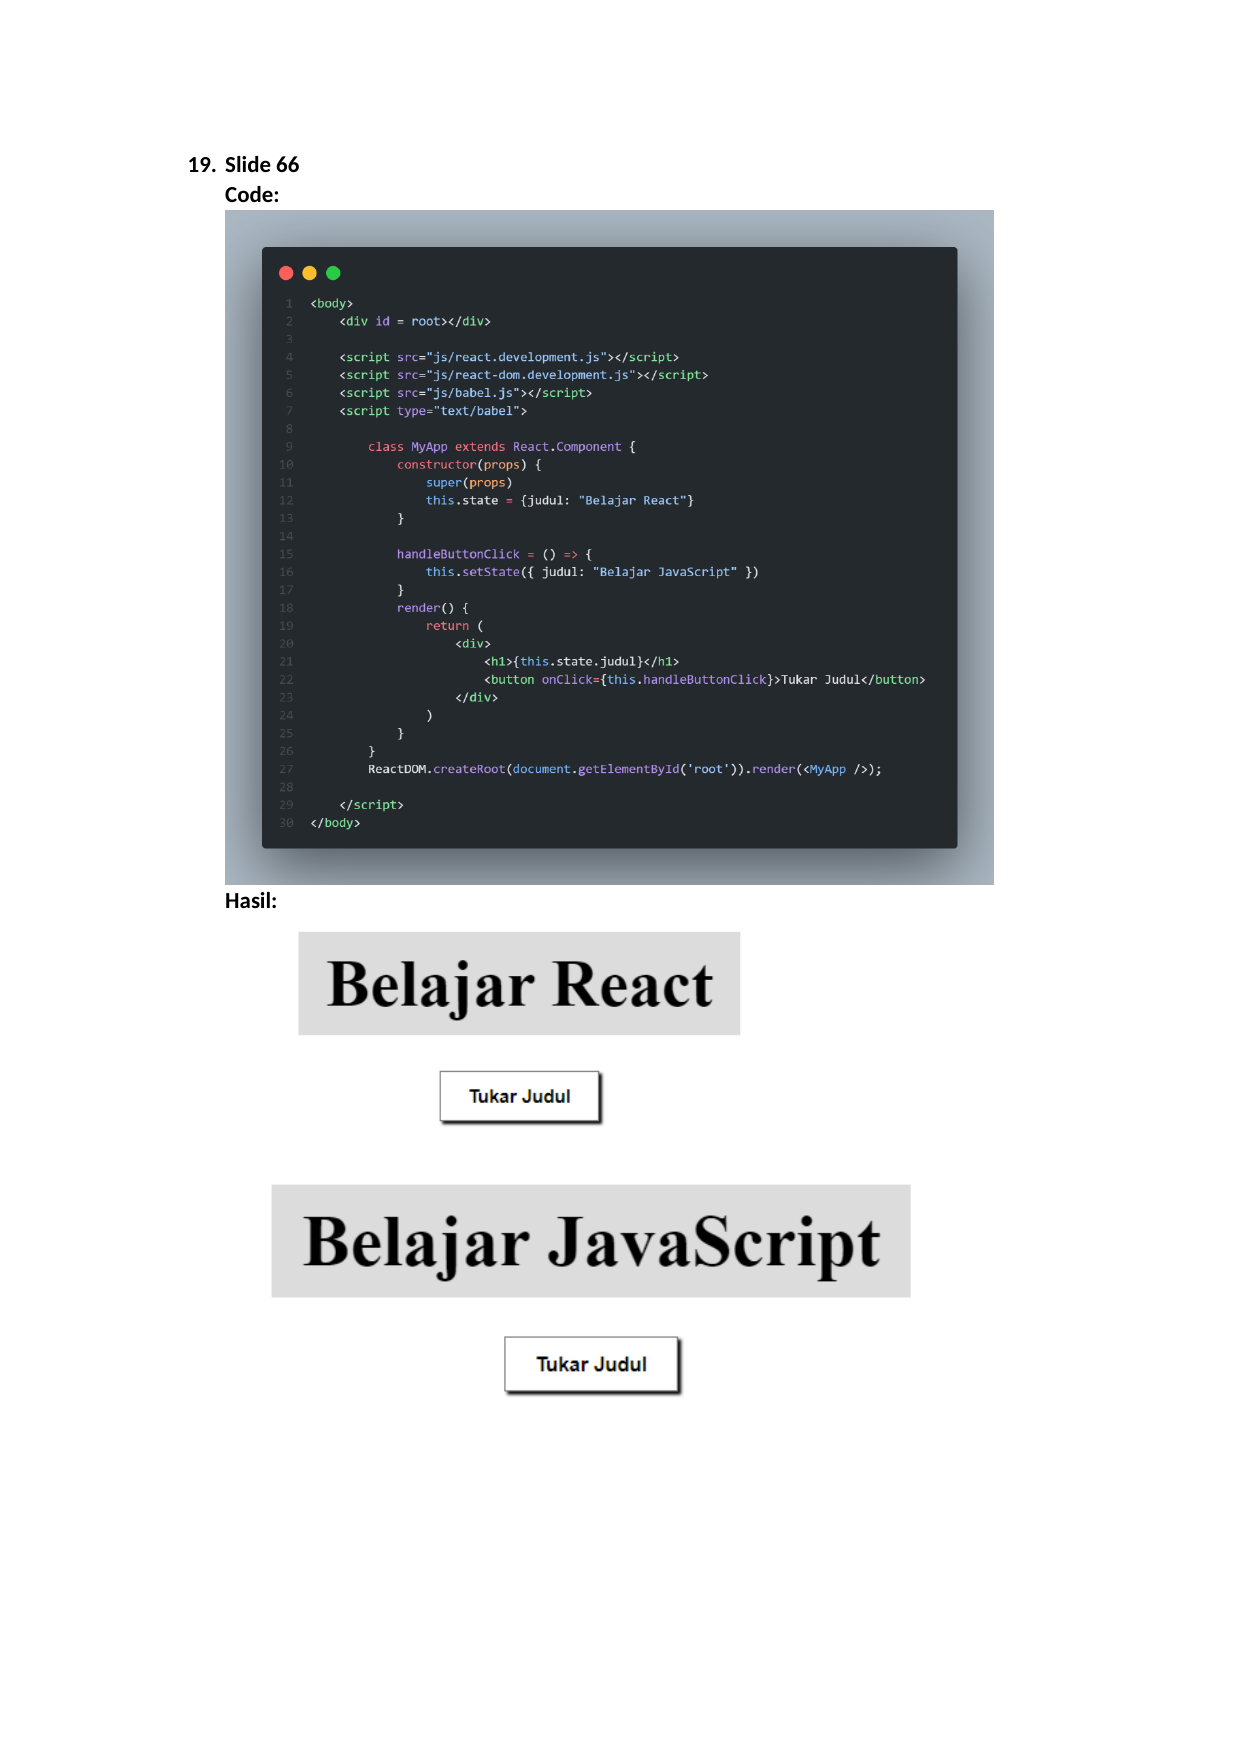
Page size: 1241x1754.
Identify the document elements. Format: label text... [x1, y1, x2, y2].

list Slide 66 [187, 150, 1090, 178]
list Code: [225, 180, 1090, 208]
picture [225, 916, 787, 1157]
list Hasil: [225, 886, 1090, 914]
picture [225, 210, 994, 885]
picture [225, 1158, 963, 1444]
